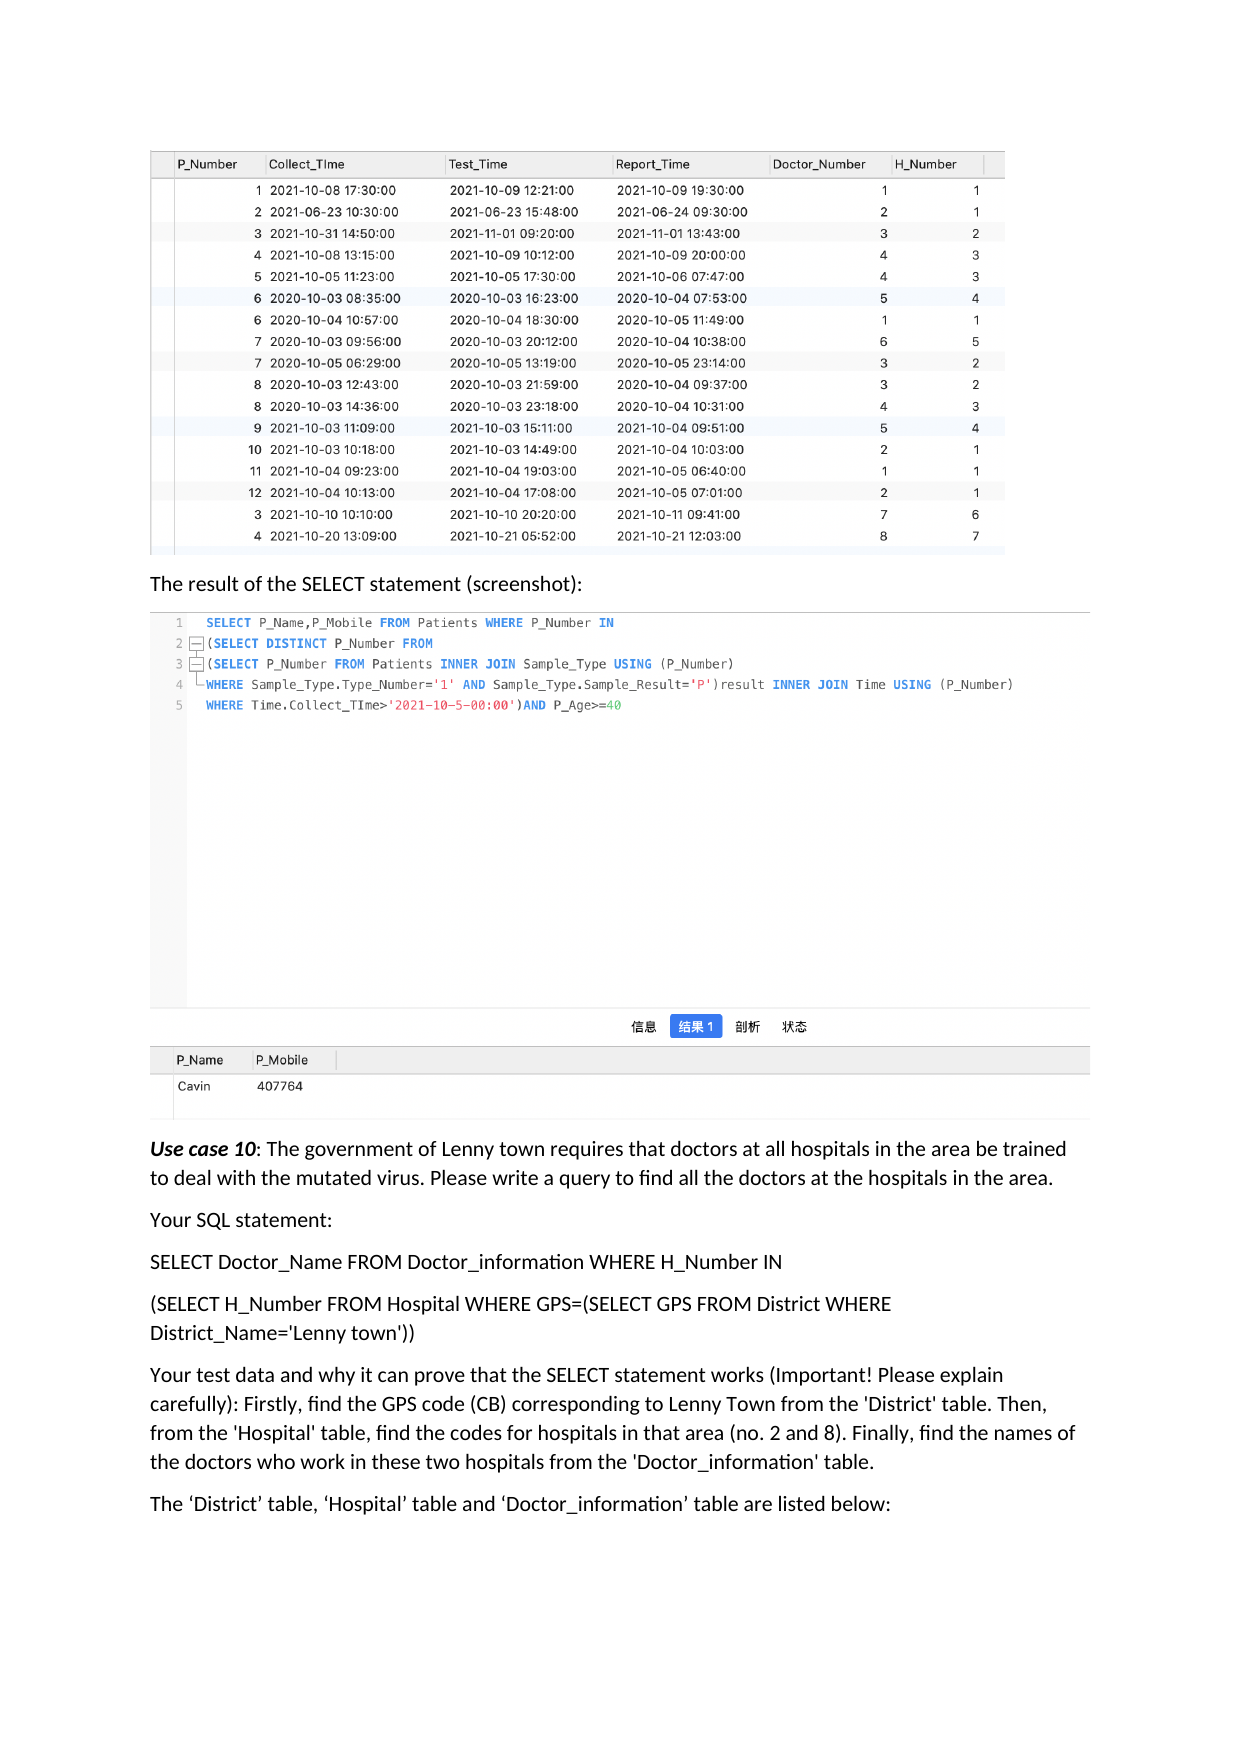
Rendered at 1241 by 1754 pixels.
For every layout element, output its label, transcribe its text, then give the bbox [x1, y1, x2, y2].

picture [150, 150, 1005, 555]
text Your SQL statement: [150, 1206, 1090, 1233]
text Use case 10: The government of Lenny town requires that doctors at all hospitals in the area be trained to deal with the mutated virus. Please write a query to find all the doctors at the hospitals in the area. [150, 1135, 1090, 1191]
text SELECT Doctor_Name FROM Doctor_information WHERE H_Number IN [150, 1248, 1090, 1274]
picture [150, 611, 1091, 1120]
text The result of the SELECT statement (screenshot): [150, 570, 1090, 597]
text Your test data and why it can prove that the SELECT statement works (Important! Please explain carefully): Firstly, find the GPS code (CB) corresponding to Lenny Town from the 'District' table. Then, from the 'Hospital' table, find the codes for hospitals in that area (no. 2 and 8). Finally, find the names of the doctors who work in these two hospitals from the 'Doctor_information' table. [150, 1361, 1090, 1475]
text (SELECT H_Number FROM Hospital WHERE GPS=(SELECT GPS FROM District WHERE District_Name='Lenny town')) [150, 1290, 1090, 1346]
text The ‘District’ table, ‘Hospital’ table and ‘Doctor_information’ table are listed below: [150, 1490, 1090, 1517]
